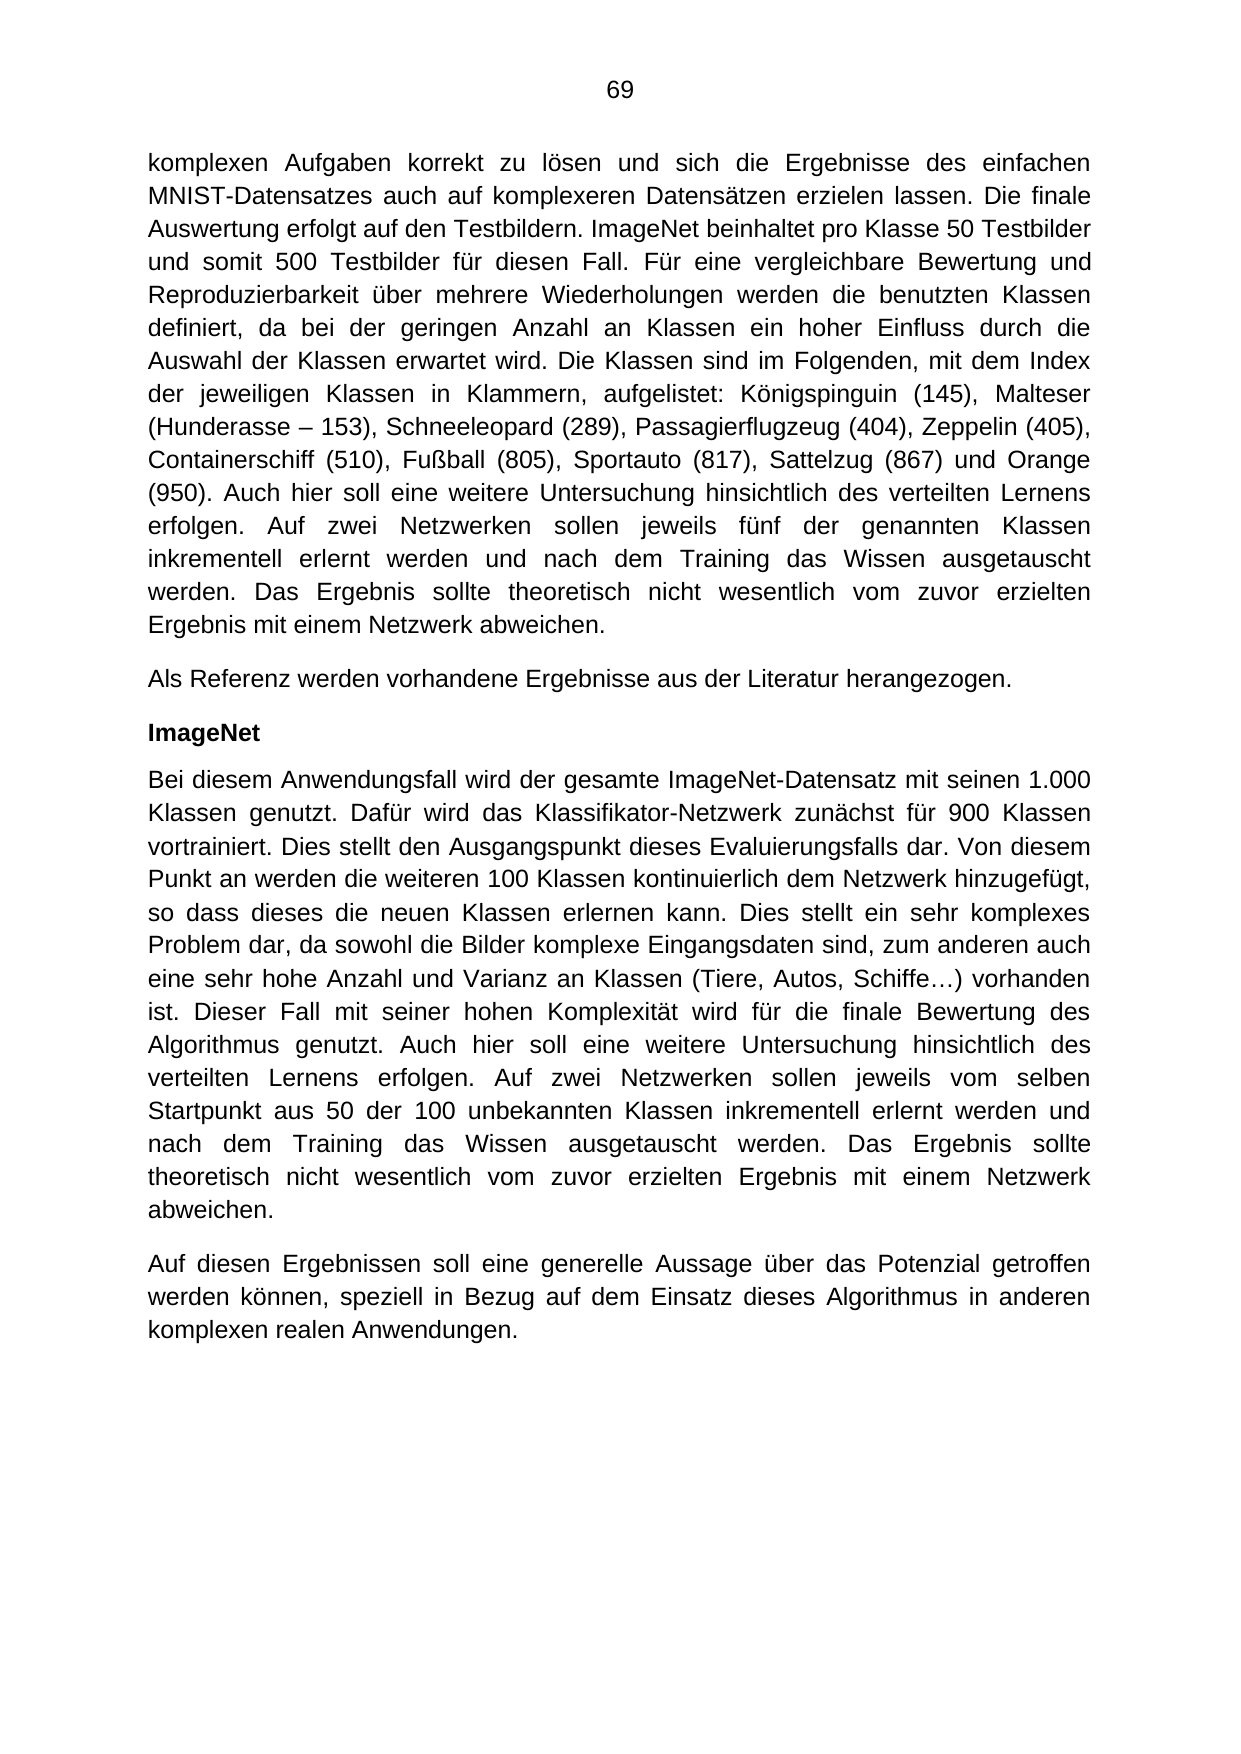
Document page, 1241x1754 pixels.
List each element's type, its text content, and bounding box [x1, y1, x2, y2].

text Bei diesem Anwendungsfall wird der gesamte ImageNet-Datensatz mit seinen 1.000 Klassen genutzt. Dafür wird das Klassifikator-Netzwerk zunächst für 900 Klassen vortrainiert. Dies stellt den Ausgangspunkt dieses Evaluierungsfalls dar. Von diesem Punkt an werden die weiteren 100 Klassen kontinuierlich dem Netzwerk hinzugefügt, so dass dieses die neuen Klassen erlernen kann. Dies stellt ein sehr komplexes Problem dar, da sowohl die Bilder komplexe Eingangsdaten sind, zum anderen auch eine sehr hohe Anzahl und Varianz an Klassen (Tiere, Autos, Schiffe…) vorhanden ist. Dieser Fall mit seiner hohen Komplexität wird für die finale Bewertung des Algorithmus genutzt. Auch hier soll eine weitere Untersuchung hinsichtlich des verteilten Lernens erfolgen. Auf zwei Netzwerken sollen jeweils vom selben Startpunkt aus 50 der 100 unbekannten Klassen inkrementell erlernt werden und nach dem Training das Wissen ausgetauscht werden. Das Ergebnis sollte theoretisch nicht wesentlich vom zuvor erzielten Ergebnis mit einem Netzwerk abweichen. [148, 765, 1092, 1223]
text Als Referenz werden vorhandene Ergebnisse aus der Literatur herangezogen. [148, 664, 1092, 693]
text Auf diesen Ergebnissen soll eine generelle Aussage über das Potenzial getroffen werden können, speziell in Bezug auf dem Einsatz dieses Algorithmus in anderen komplexen realen Anwendungen. [148, 1248, 1092, 1343]
text ImageNet [148, 718, 1092, 746]
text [148, 148, 1092, 639]
